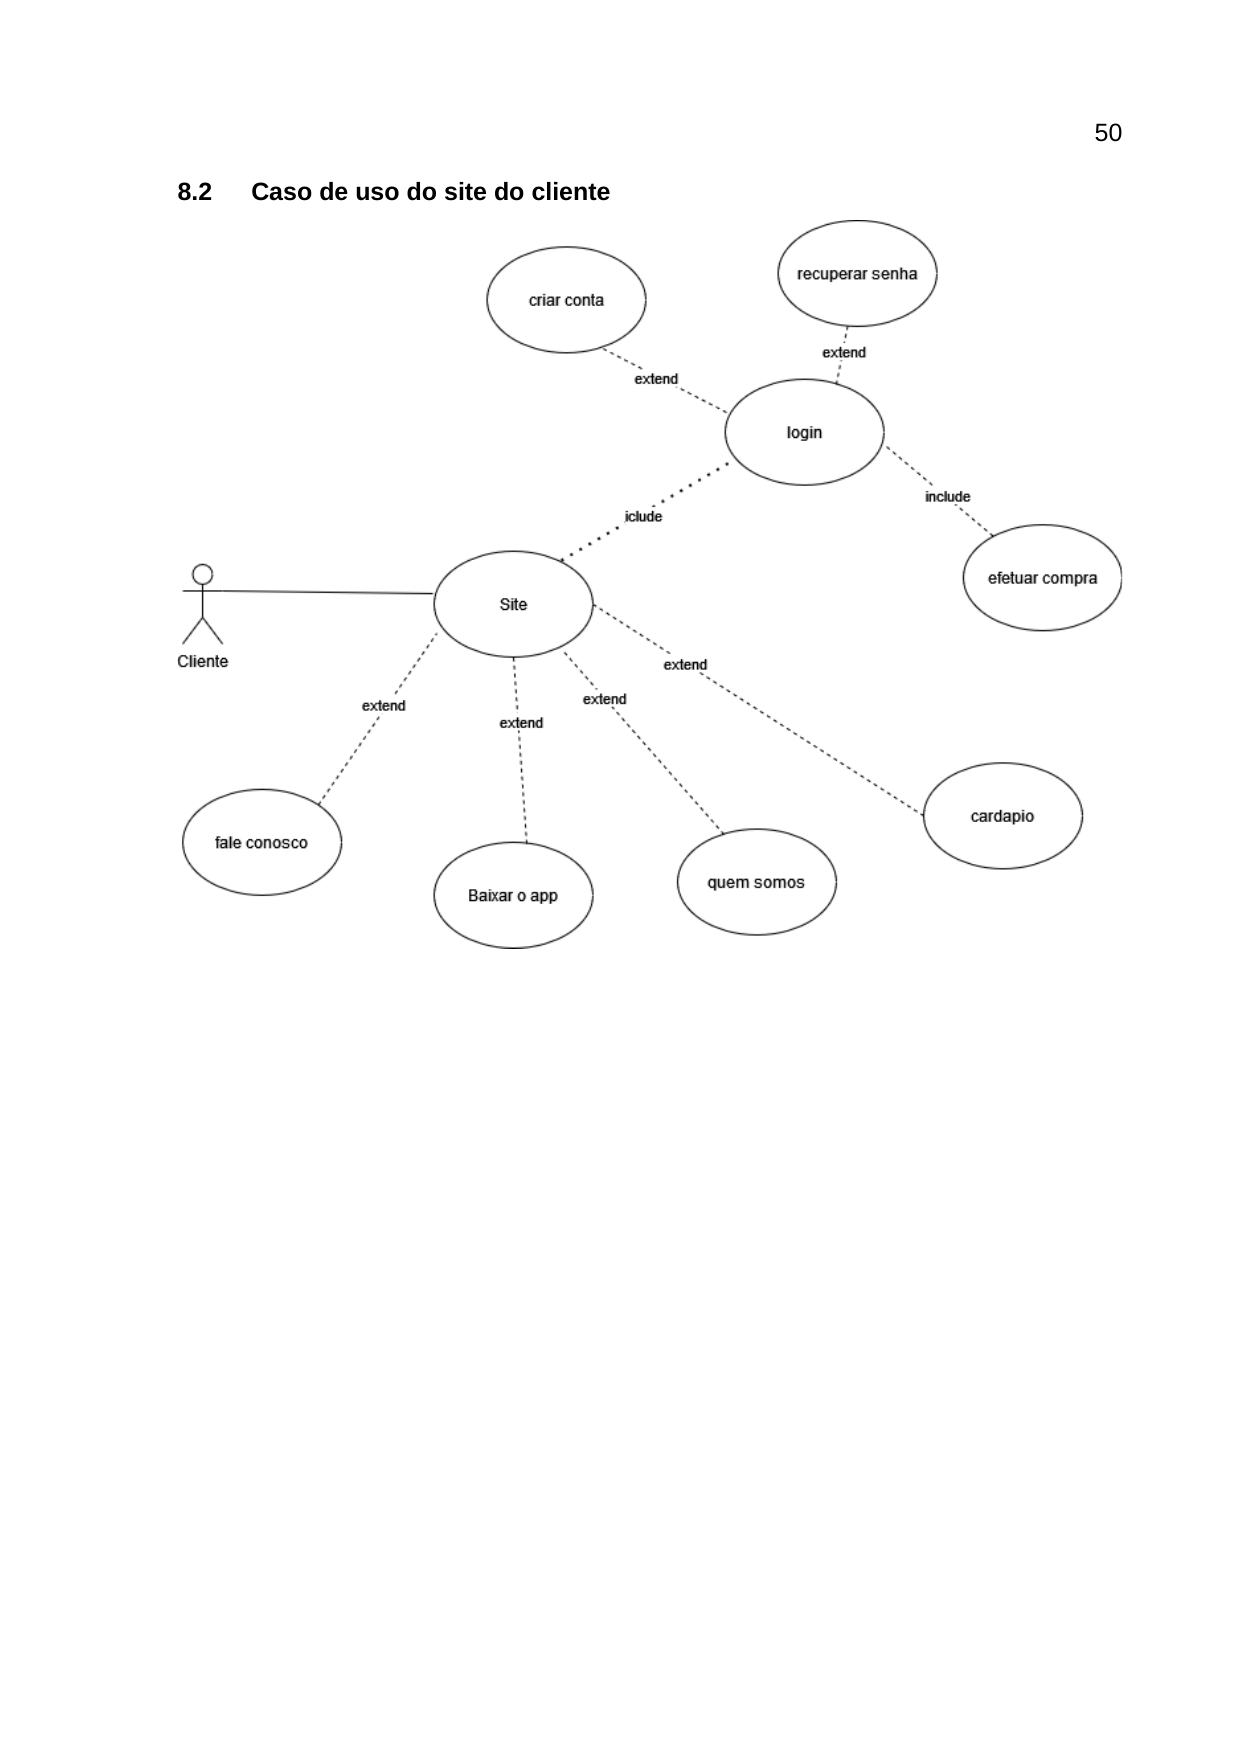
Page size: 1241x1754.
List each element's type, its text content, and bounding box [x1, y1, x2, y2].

picture [177, 220, 1123, 949]
subtitle Caso de uso do site do cliente [177, 177, 1122, 206]
